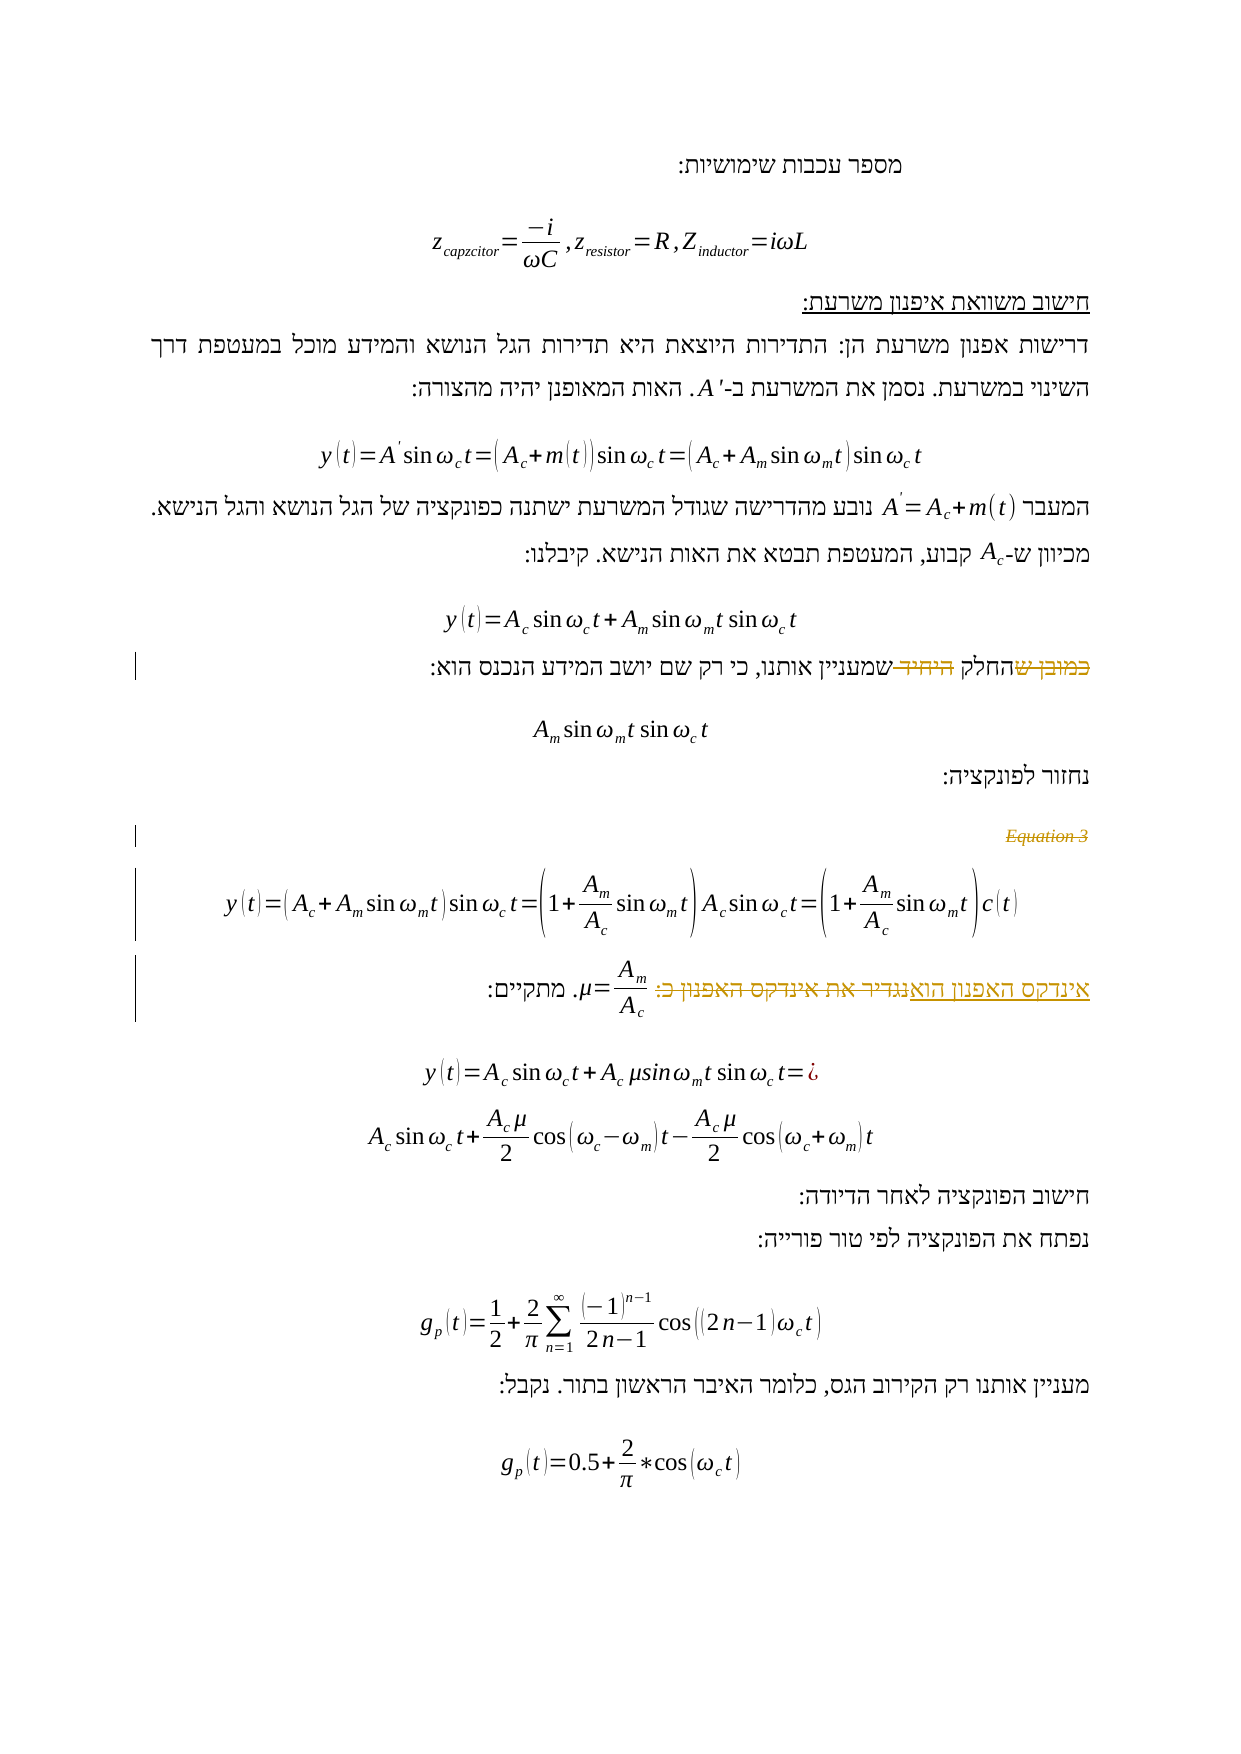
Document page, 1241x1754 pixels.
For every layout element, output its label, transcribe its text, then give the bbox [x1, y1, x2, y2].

text מעניין אותנו רק הקירוב הגס, כלומר האיבר הראשון בתור. נקבל: [150, 1370, 1090, 1399]
text נפתח את הפונקציה לפי טור פורייה: [150, 1224, 1090, 1253]
text . מתקיים: [150, 955, 1090, 1022]
text חישוב משוואת איפנון משרעת: [150, 287, 1090, 316]
text מספר עכבות שימושיות: [150, 150, 903, 179]
text דרישות אפנון משרעת הן: התדירות היוצאת היא תדירות הגל הנושא והמידע מוכל במעטפת דרך השינוי במשרעת. נסמן את המשרעת ב-. האות המאופנן יהיה מהצורה: [150, 330, 1090, 402]
text חישוב הפונקציה לאחר הדיודה: [150, 1181, 1090, 1210]
text המעבר נובע מהדרישה שגודל המשרעת ישתנה כפונקציה של הגל הנושא והגל הנישא. מכיוון ש- קבוע, המעטפת תבטא את האות הנישא. קיבלנו: [150, 488, 1090, 569]
text נחזור לפונקציה: [150, 761, 1090, 790]
text החלק שמעניין אותנו, כי רק שם יושב המידע הנכנס הוא: [150, 652, 1090, 680]
